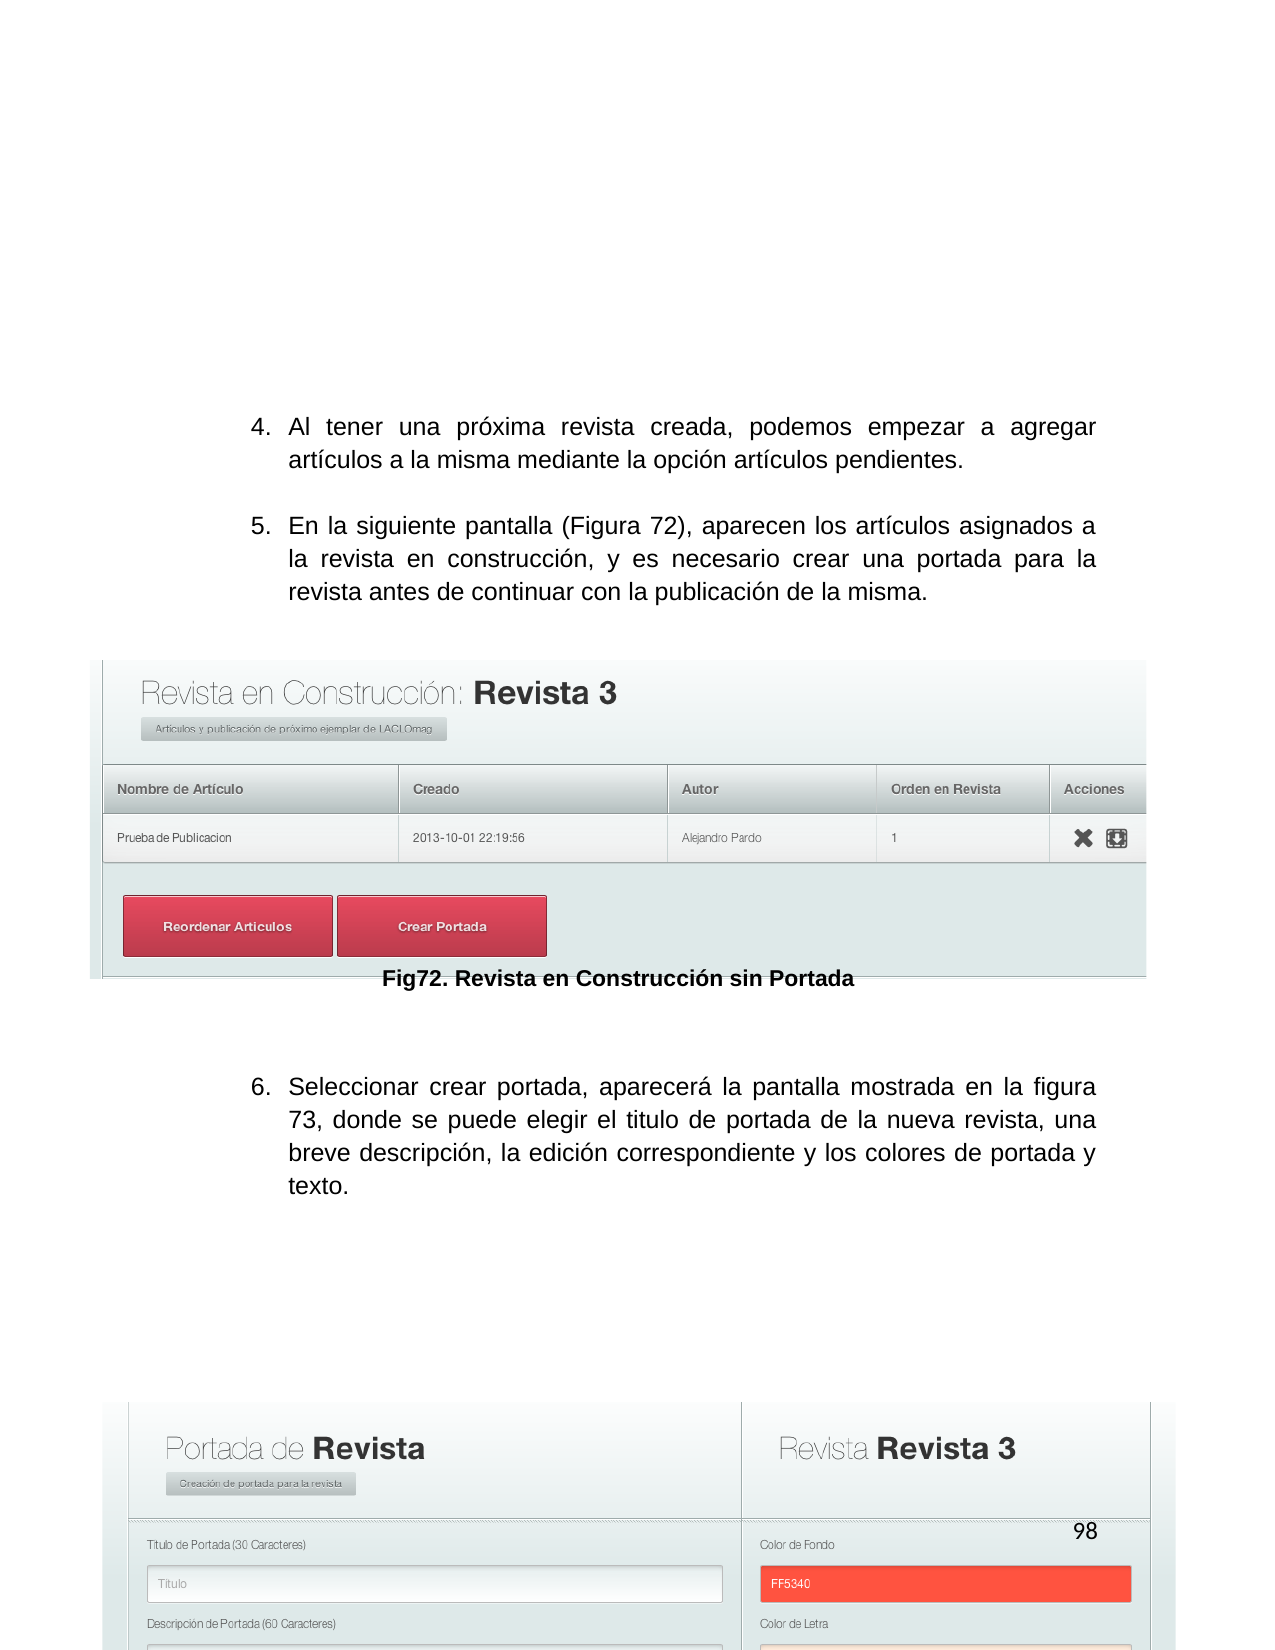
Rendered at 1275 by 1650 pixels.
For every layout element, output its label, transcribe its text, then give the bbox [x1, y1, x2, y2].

list Seleccionar crear portada, aparecerá la pantalla mostrada en la figura 73, donde se puede elegir el titulo de portada de la nueva revista, una breve descripción, la edición correspondiente y los colores de portada y texto. [251, 1072, 1098, 1200]
picture [89, 660, 1147, 979]
list Al tener una próxima revista creada, podemos empezar a agregar artículos a la misma mediante la opción artículos pendientes. [251, 412, 1098, 473]
picture [102, 1402, 1176, 1650]
list En la siguiente pantalla (Figura 72), aparecen los artículos asignados a la revista en construcción, y es necesario crear una portada para la revista antes de continuar con la publicación de la misma. [251, 511, 1098, 606]
